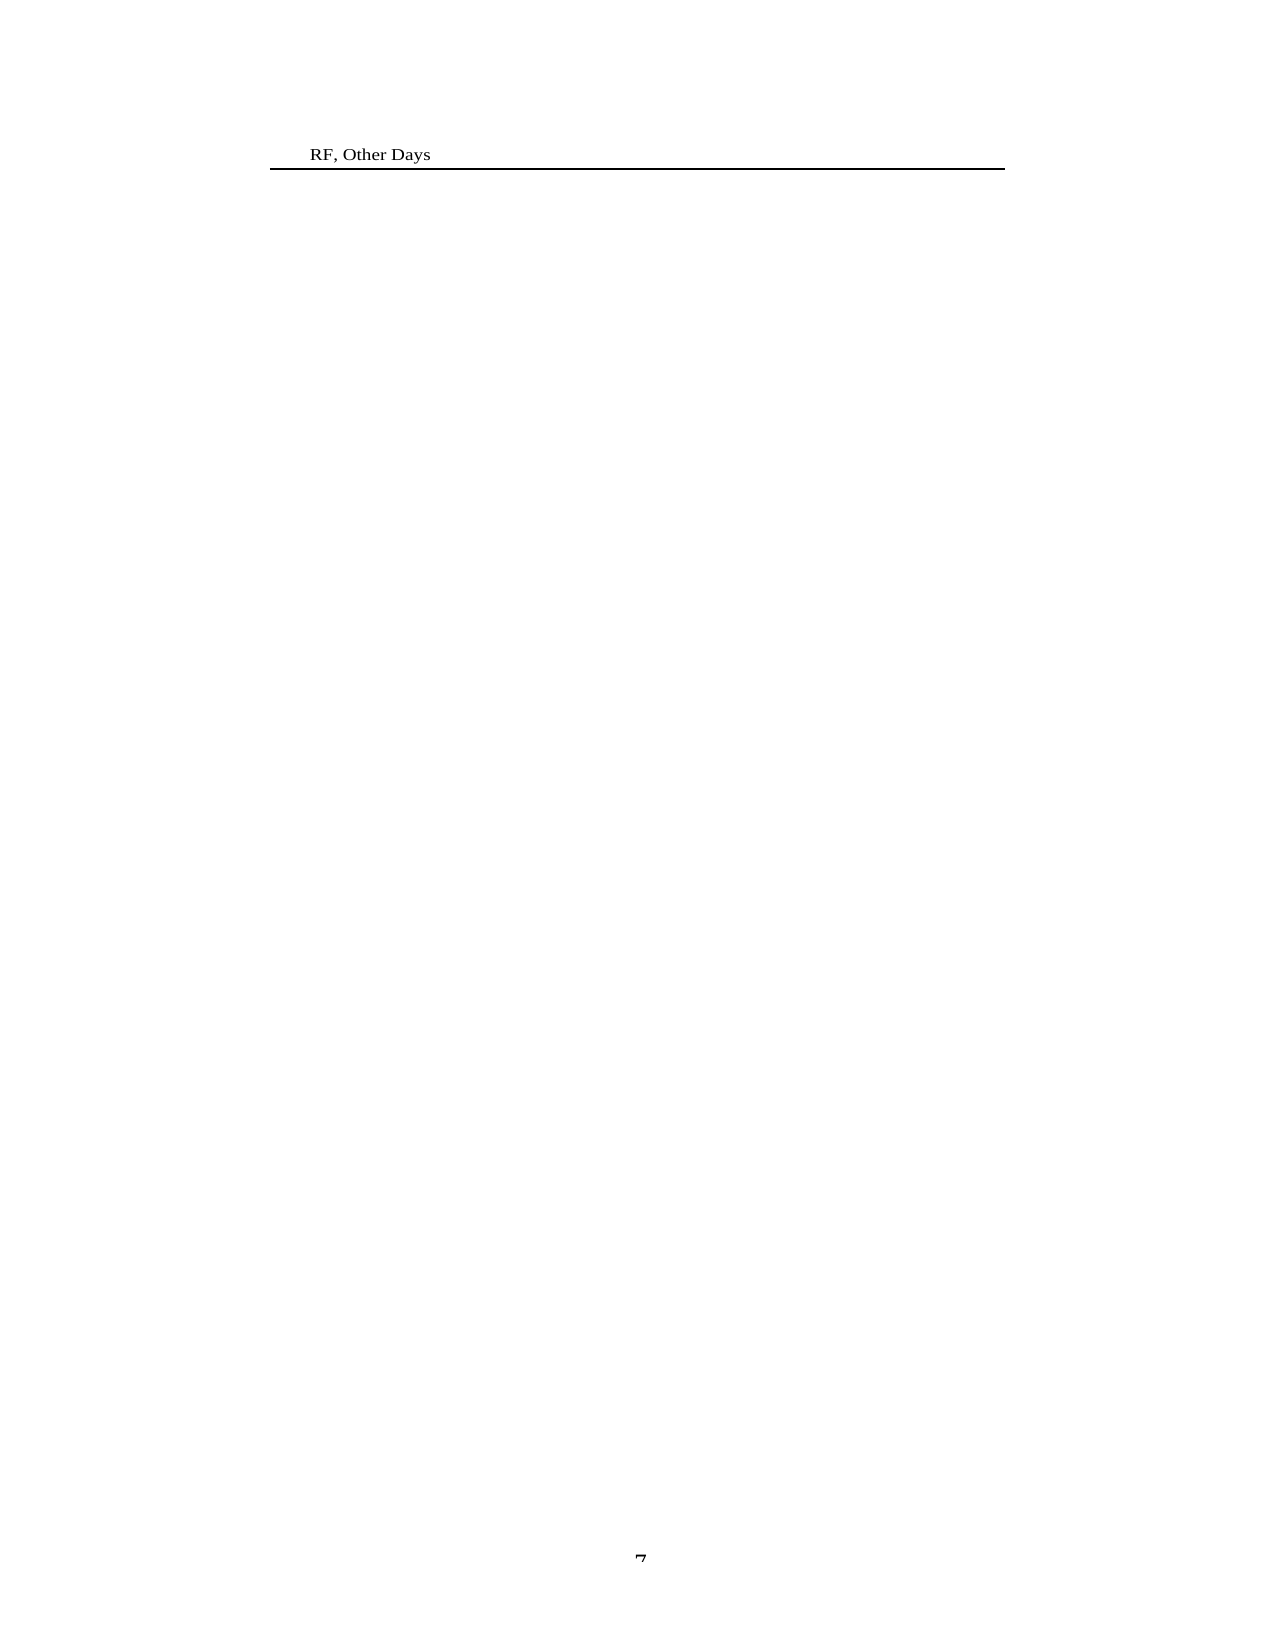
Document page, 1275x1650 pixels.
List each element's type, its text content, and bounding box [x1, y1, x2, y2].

text RF, Other Days [309, 148, 1244, 164]
